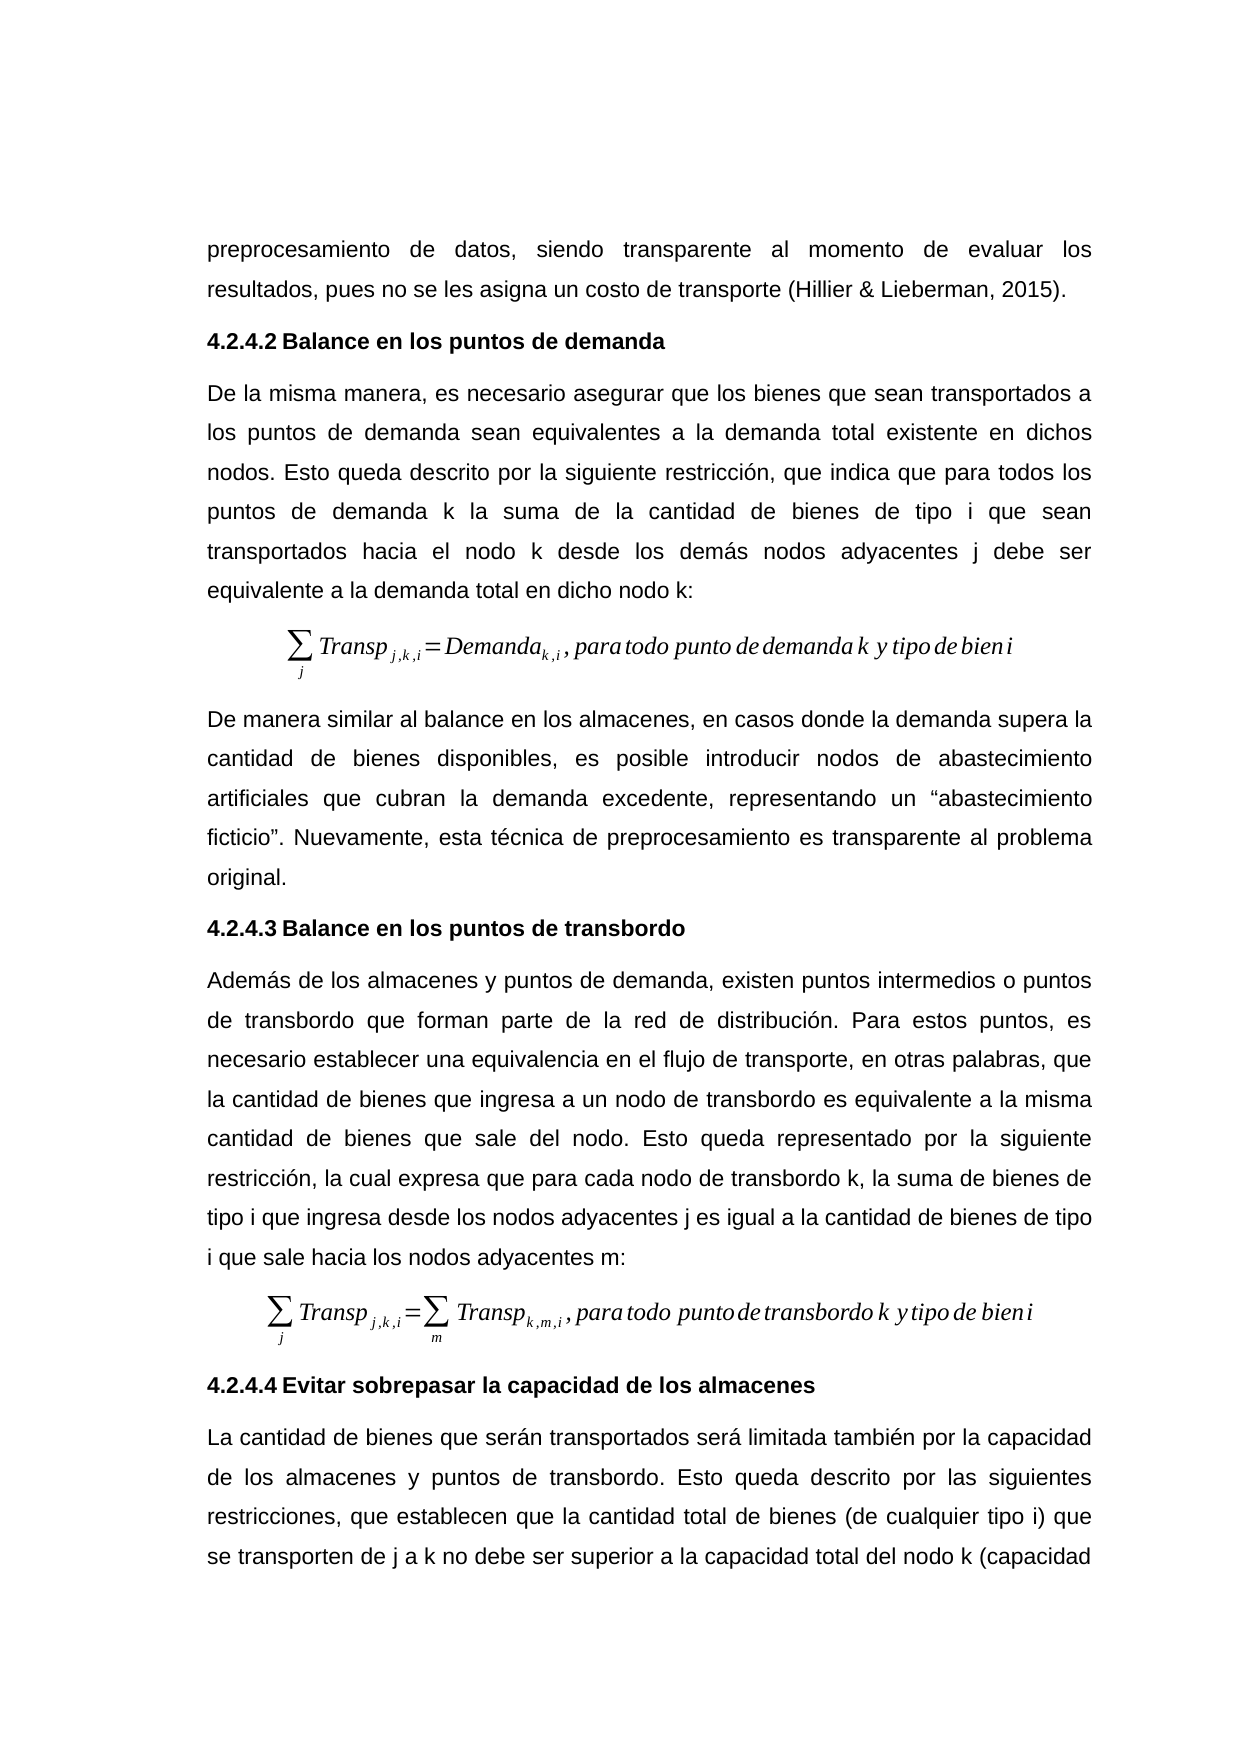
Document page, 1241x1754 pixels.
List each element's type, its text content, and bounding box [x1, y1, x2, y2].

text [207, 1424, 1092, 1569]
subtitle Evitar sobrepasar la capacidad de los almacenes [207, 1372, 1092, 1398]
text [207, 236, 1092, 302]
subtitle Balance en los puntos de transbordo [207, 915, 1092, 942]
subtitle Balance en los puntos de demanda [207, 328, 1092, 354]
text Además de los almacenes y puntos de demanda, existen puntos intermedios o puntos de transbordo que forman parte de la red de distribución. Para estos puntos, es necesario establecer una equivalencia en el flujo de transporte, en otras palabras, que la cantidad de bienes que ingresa a un nodo de transbordo es equivalente a la misma cantidad de bienes que sale del nodo. Esto queda representado por la siguiente restricción, la cual expresa que para cada nodo de transbordo k, la suma de bienes de tipo i que ingresa desde los nodos adyacentes j es igual a la cantidad de bienes de tipo i que sale hacia los nodos adyacentes m: [207, 967, 1092, 1270]
text De la misma manera, es necesario asegurar que los bienes que sean transportados a los puntos de demanda sean equivalentes a la demanda total existente en dichos nodos. Esto queda descrito por la siguiente restricción, que indica que para todos los puntos de demanda k la suma de la cantidad de bienes de tipo i que sean transportados hacia el nodo k desde los demás nodos adyacentes j debe ser equivalente a la demanda total en dicho nodo k: [207, 380, 1092, 603]
text De manera similar al balance en los almacenes, en casos donde la demanda supera la cantidad de bienes disponibles, es posible introducir nodos de abastecimiento artificiales que cubran la demanda excedente, representando un “abastecimiento ficticio”. Nuevamente, esta técnica de preprocesamiento es transparente al problema original. [207, 706, 1092, 890]
